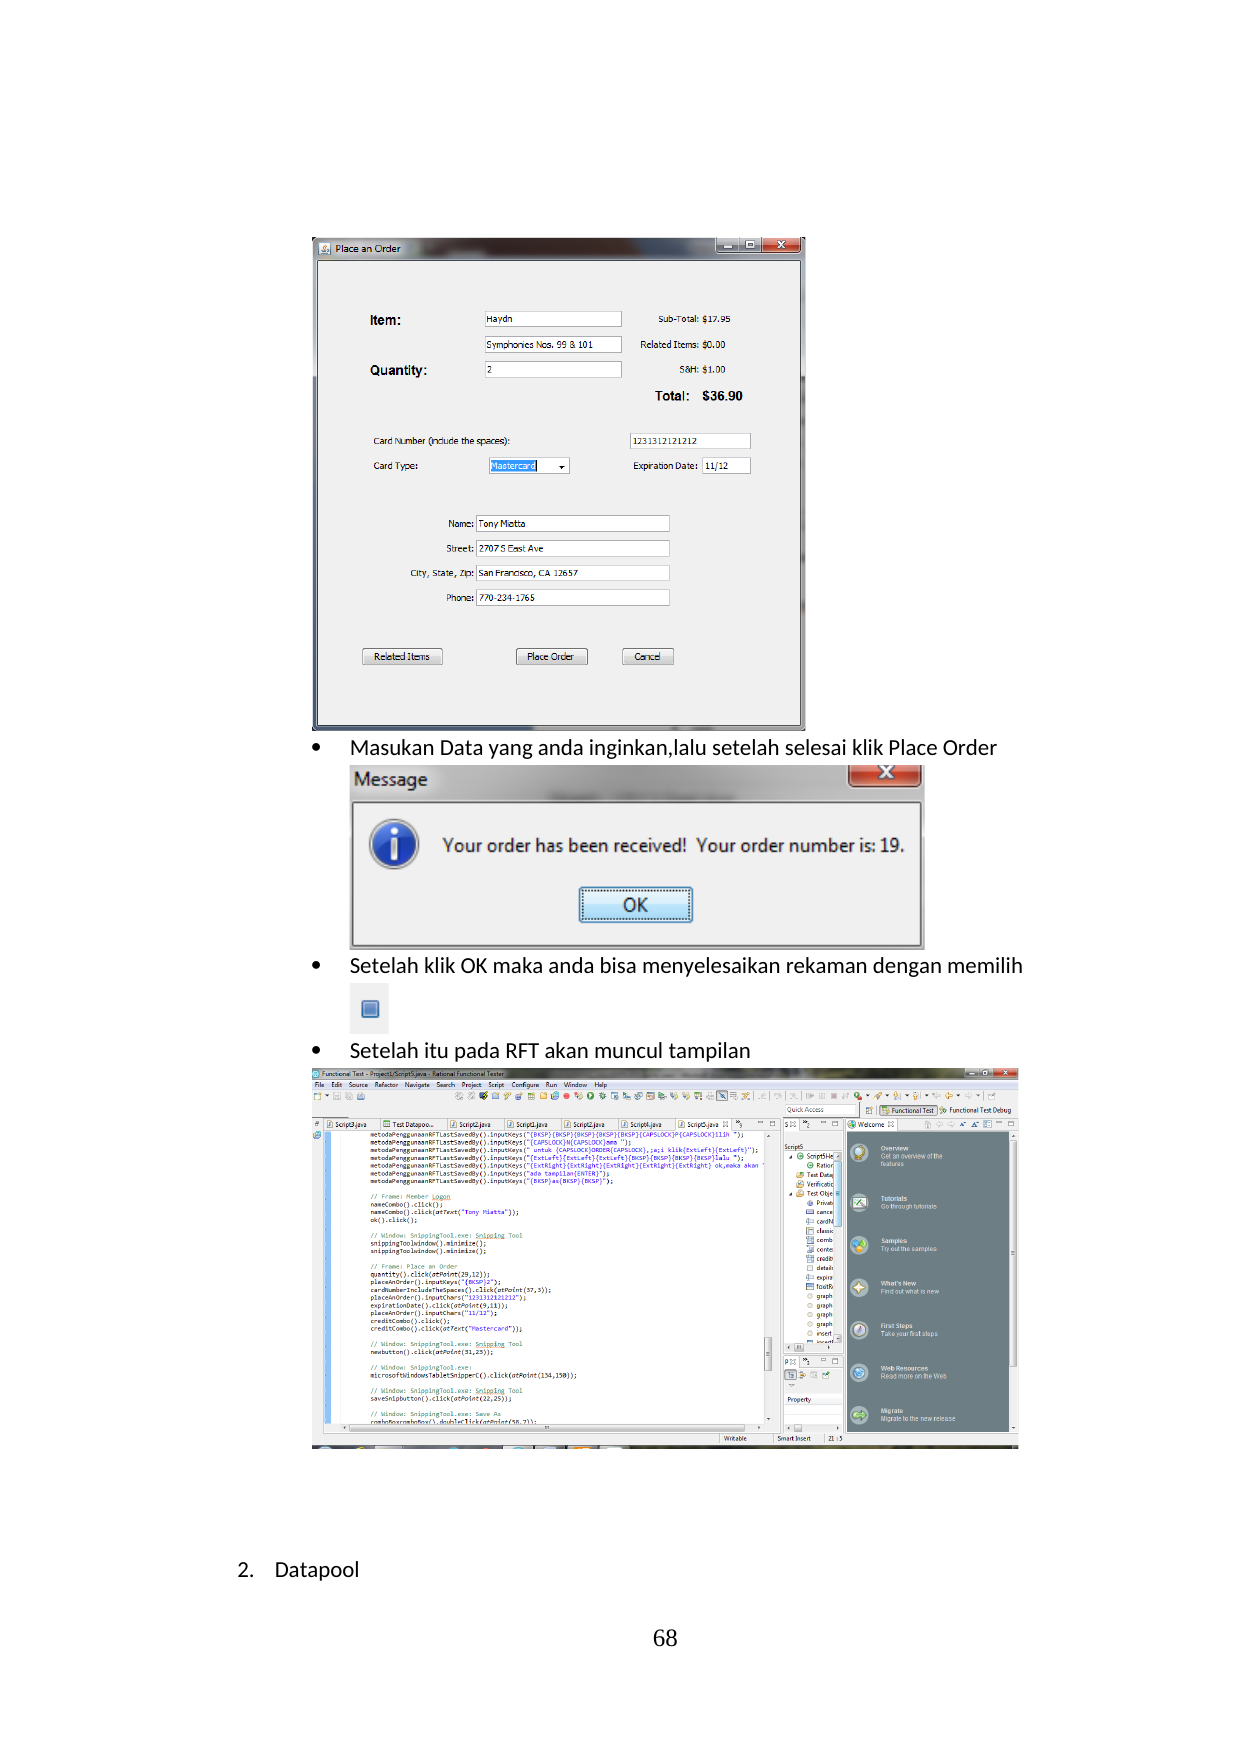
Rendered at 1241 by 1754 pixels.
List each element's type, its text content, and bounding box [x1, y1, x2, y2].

picture [349, 983, 389, 1034]
list Datapool [237, 1555, 1093, 1583]
list Setelah klik OK maka anda bisa menyelesaikan rekaman dengan memilih [312, 952, 1093, 979]
list Setelah itu pada RFT akan muncul tampilan [312, 1036, 1093, 1064]
list Masukan Data yang anda inginkan,lalu setelah selesai klik Place Order [312, 733, 1093, 761]
picture [312, 1068, 1019, 1449]
picture [312, 237, 806, 731]
picture [349, 765, 925, 950]
